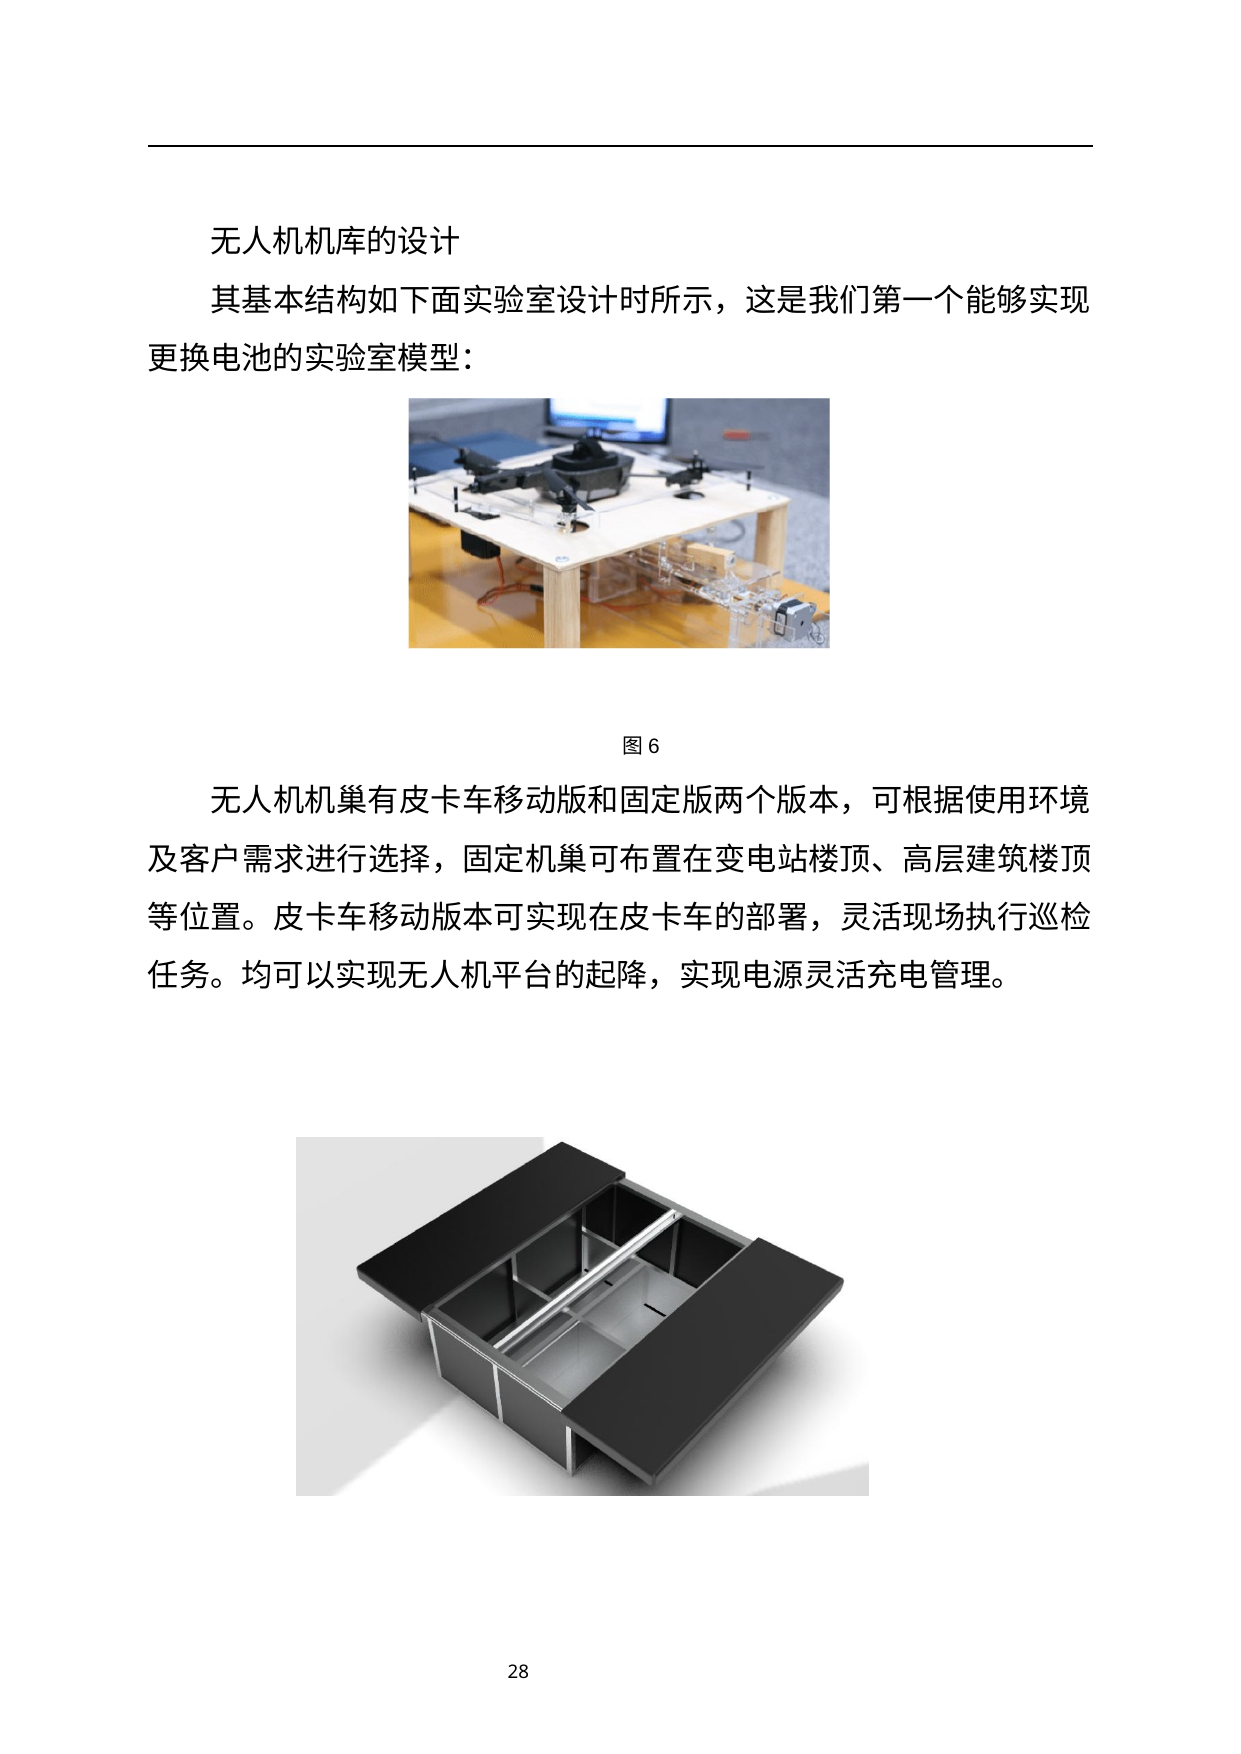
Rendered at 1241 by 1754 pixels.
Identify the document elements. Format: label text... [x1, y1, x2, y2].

text 图 6 [148, 707, 1093, 765]
text 无人机机库的设计 [148, 206, 1093, 264]
picture [296, 1137, 869, 1496]
text 无人机机巢有皮卡车移动版和固定版两个版本，可根据使用环境及客户需求进行选择，固定机巢可布置在变电站楼顶、高层建筑楼顶等位置。皮卡车移动版本可实现在皮卡车的部署，灵活现场执行巡检任务。均可以实现无人机平台的起降，实现电源灵活充电管理。 [148, 765, 1093, 998]
text 其基本结构如下面实验室设计时所示，这是我们第一个能够实现更换电池的实验室模型： [148, 264, 1093, 381]
picture [407, 398, 830, 649]
